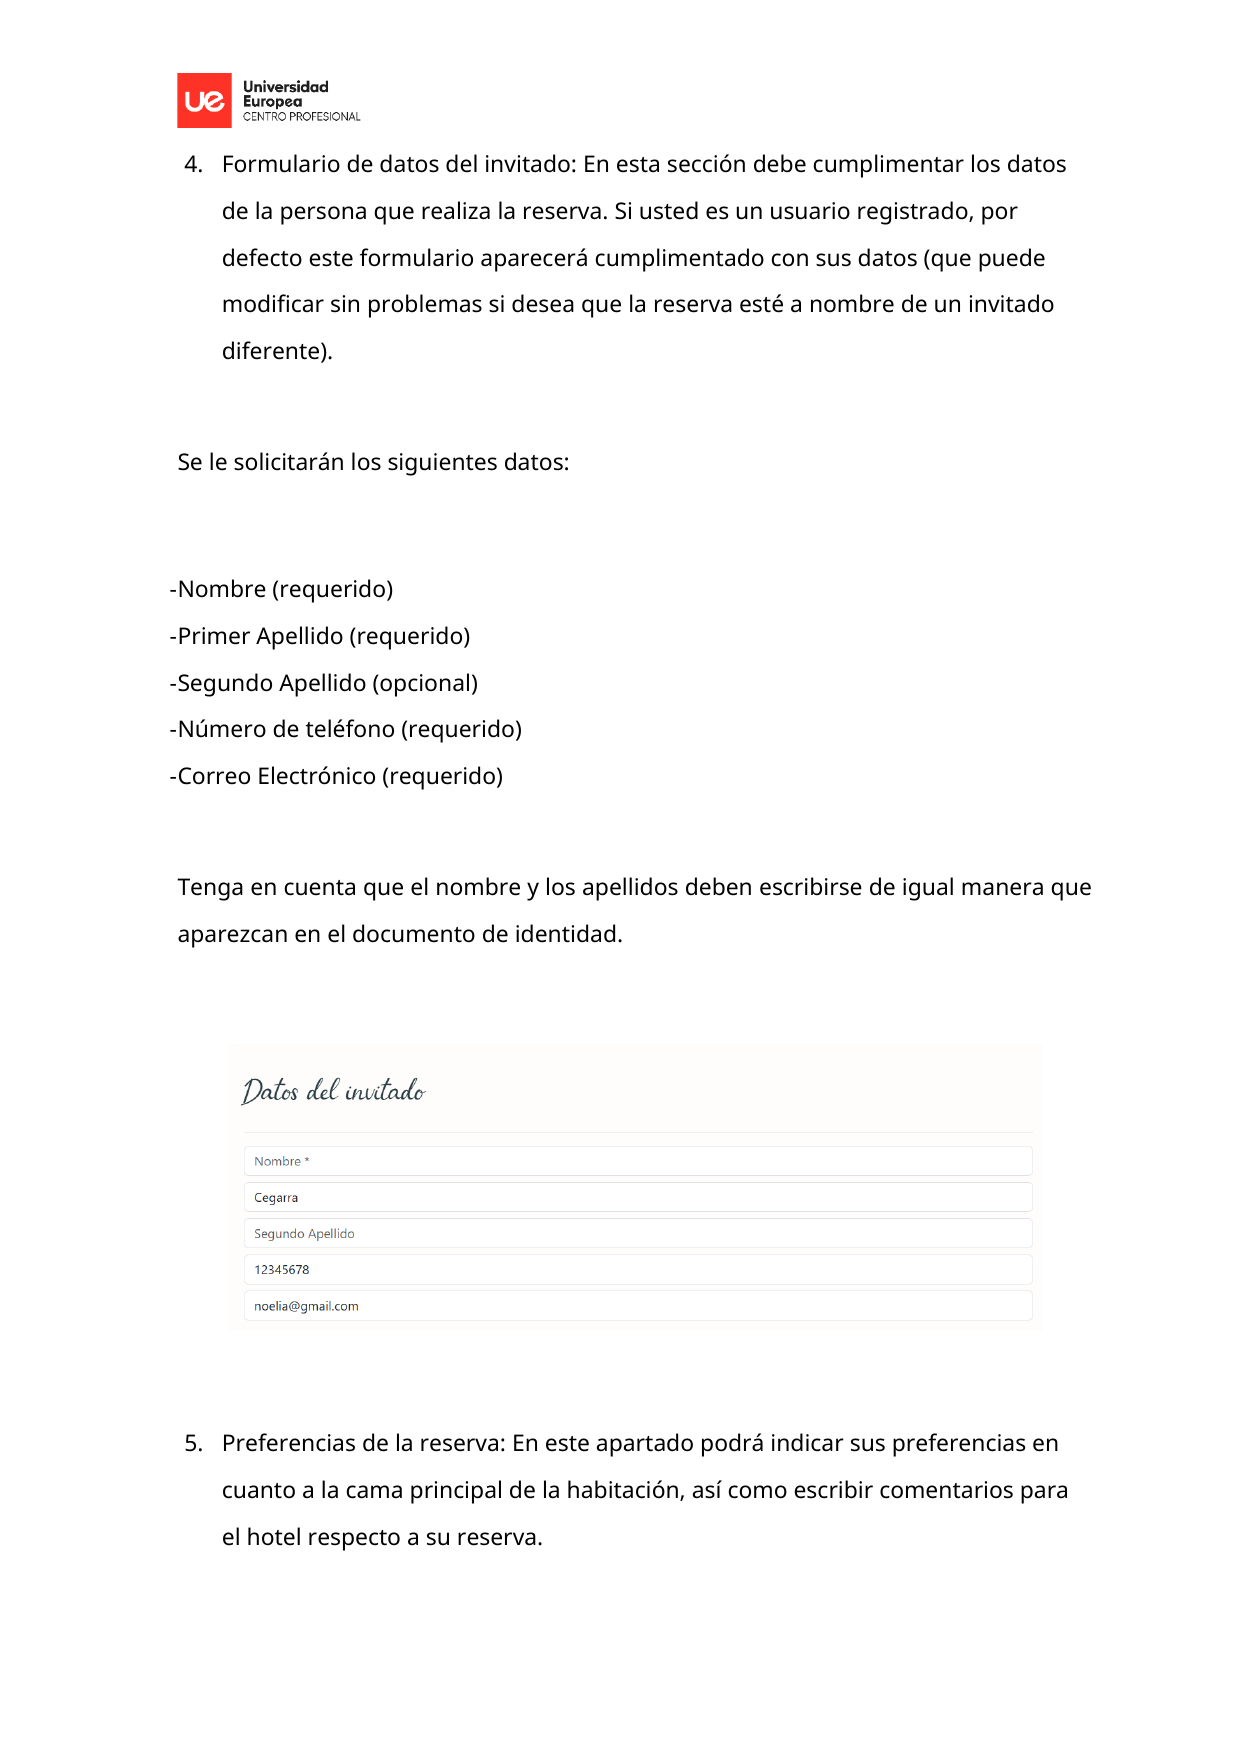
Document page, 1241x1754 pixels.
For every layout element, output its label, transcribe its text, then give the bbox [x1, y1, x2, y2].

list Número de teléfono (requerido) [169, 713, 1092, 744]
list Primer Apellido (requerido) [169, 619, 1092, 651]
text Se le solicitarán los siguientes datos: [177, 446, 1092, 477]
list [184, 1427, 1092, 1598]
list Segundo Apellido (opcional) [169, 666, 1092, 698]
list Nombre (requerido) [169, 573, 1092, 604]
picture [227, 1044, 1043, 1331]
list Correo Electrónico (requerido) [169, 760, 1092, 791]
text Tenga en cuenta que el nombre y los apellidos deben escribirse de igual manera que aparezcan en el documento de identidad. [177, 871, 1092, 949]
list Formulario de datos del invitado: En esta sección debe cumplimentar los datos de la persona que realiza la reserva. Si usted es un usuario registrado, por defecto este formulario aparecerá cumplimentado con sus datos (que puede modificar sin problemas si desea que la reserva esté a nombre de un invitado diferente). [184, 148, 1092, 366]
picture [177, 73, 361, 128]
